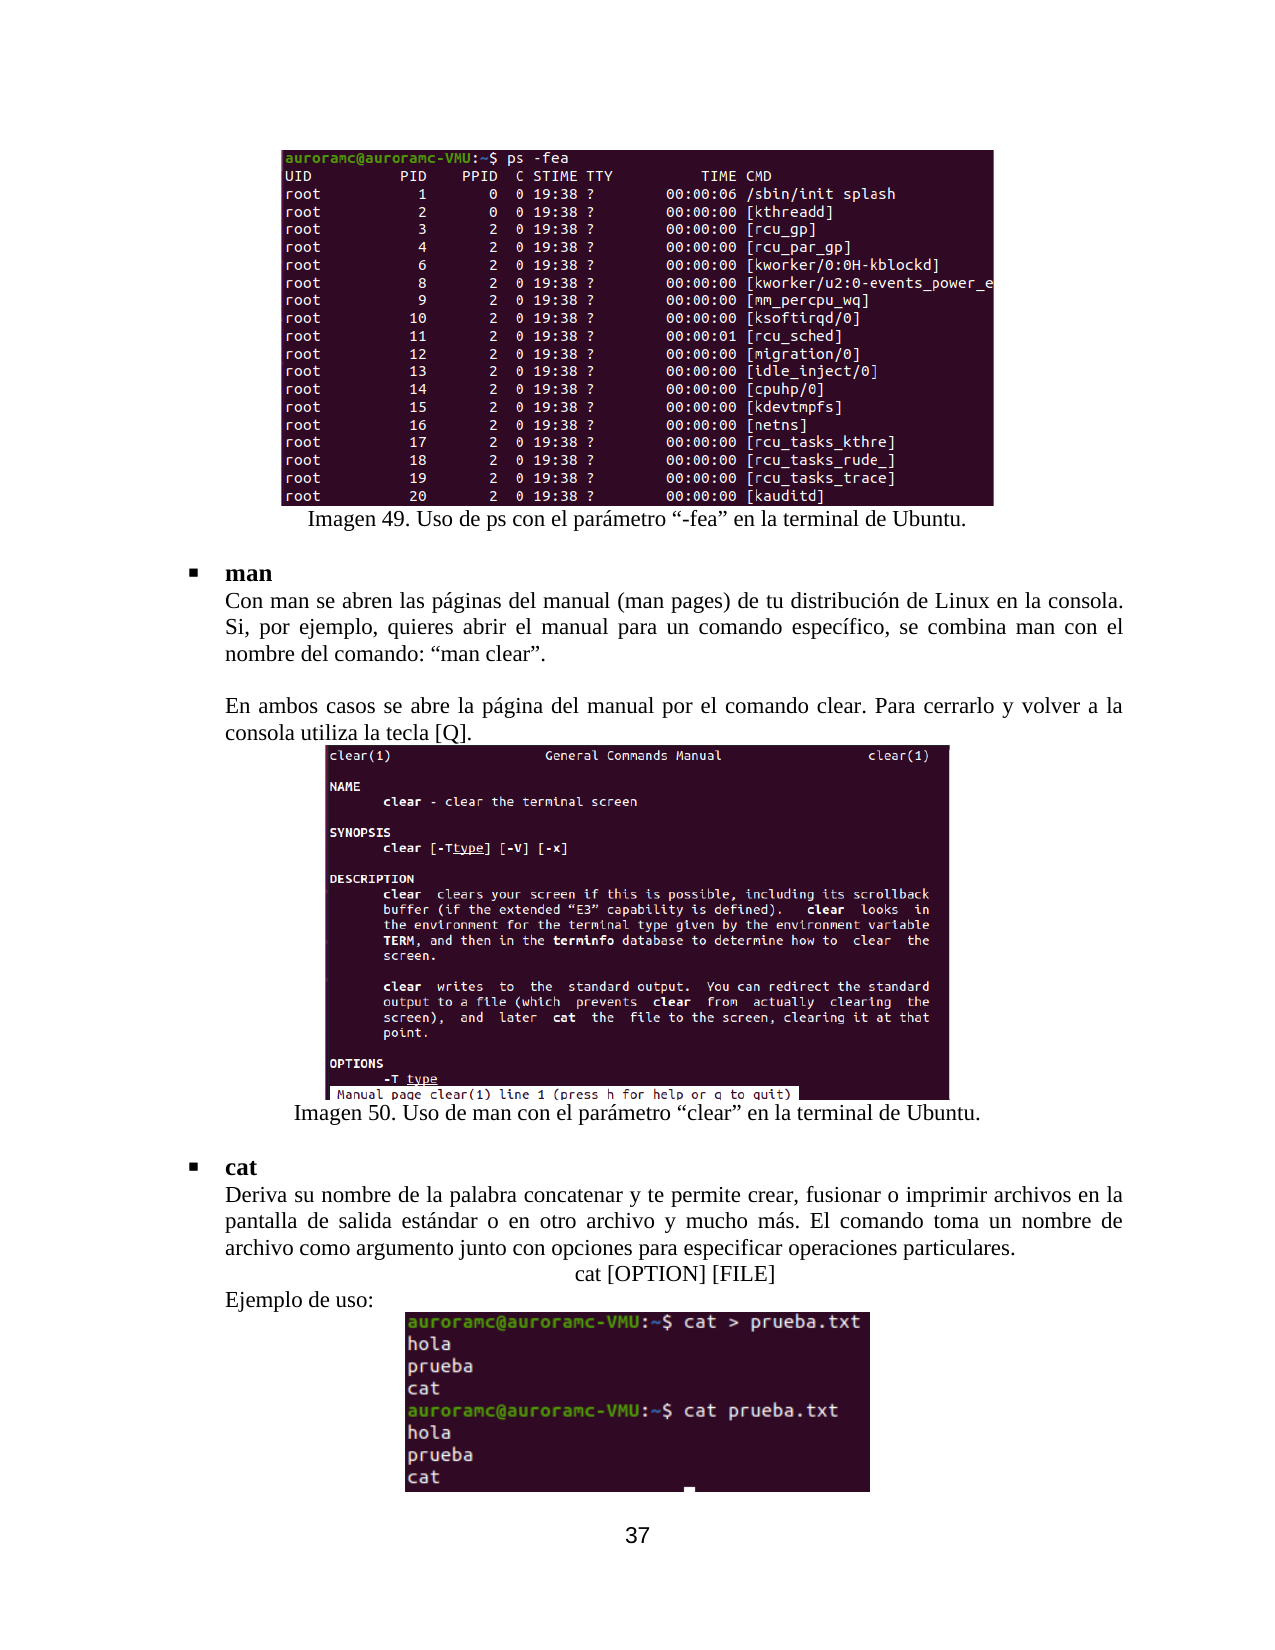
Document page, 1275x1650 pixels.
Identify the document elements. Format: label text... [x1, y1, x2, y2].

text Imagen 50. Uso de man con el parámetro “clear” en la terminal de Ubuntu. [150, 1099, 1125, 1126]
picture [405, 1312, 870, 1492]
text Imagen 49. Uso de ps con el parámetro “-fea” en la terminal de Ubuntu. [150, 506, 1125, 532]
list man [187, 558, 1125, 587]
list cat [OPTION] [FILE] [225, 1260, 1125, 1286]
picture [281, 150, 994, 506]
list cat [187, 1152, 1125, 1181]
list Ejemplo de uso: [225, 1286, 1125, 1313]
list Deriva su nombre de la palabra concatenar y te permite crear, fusionar o imprimir archivos en la pantalla de salida estándar o en otro archivo y mucho más. El comando toma un nombre de archivo como argumento junto con opciones para especificar operaciones particulares. [225, 1181, 1125, 1260]
list En ambos casos se abre la página del manual por el comando clear. Para cerrarlo y volver a la consola utiliza la tecla [Q]. [225, 692, 1125, 745]
list Con man se abren las páginas del manual (man pages) de tu distribución de Linux en la consola. Si, por ejemplo, quieres abrir el manual para un comando específico, se combina man con el nombre del comando: “man clear”. [225, 587, 1125, 666]
picture [325, 745, 950, 1100]
